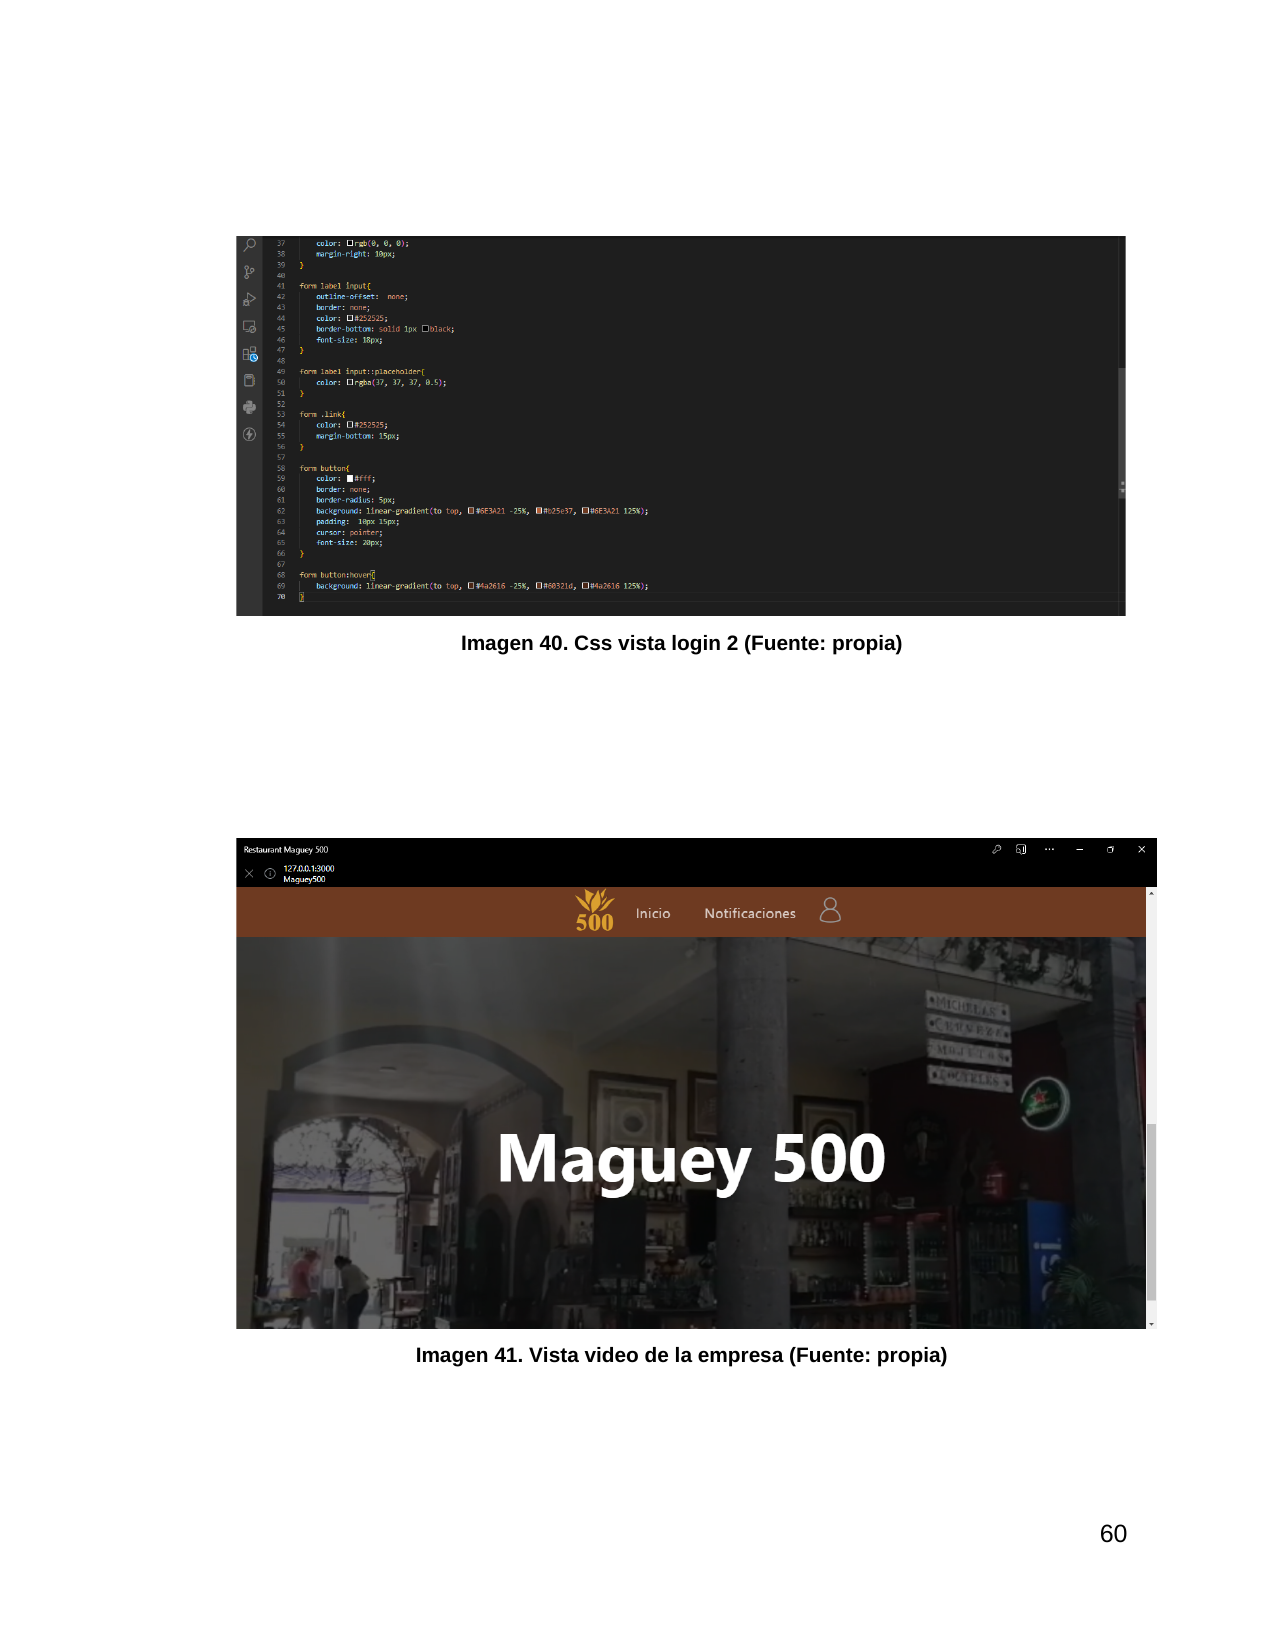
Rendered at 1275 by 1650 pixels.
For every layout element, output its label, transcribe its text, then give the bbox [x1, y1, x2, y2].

text Imagen 41. Vista video de la empresa (Fuente: propia) [236, 1343, 1127, 1367]
text Imagen 40. Css vista login 2 (Fuente: propia) [236, 630, 1127, 654]
picture [236, 236, 1126, 616]
picture [236, 838, 1157, 1329]
